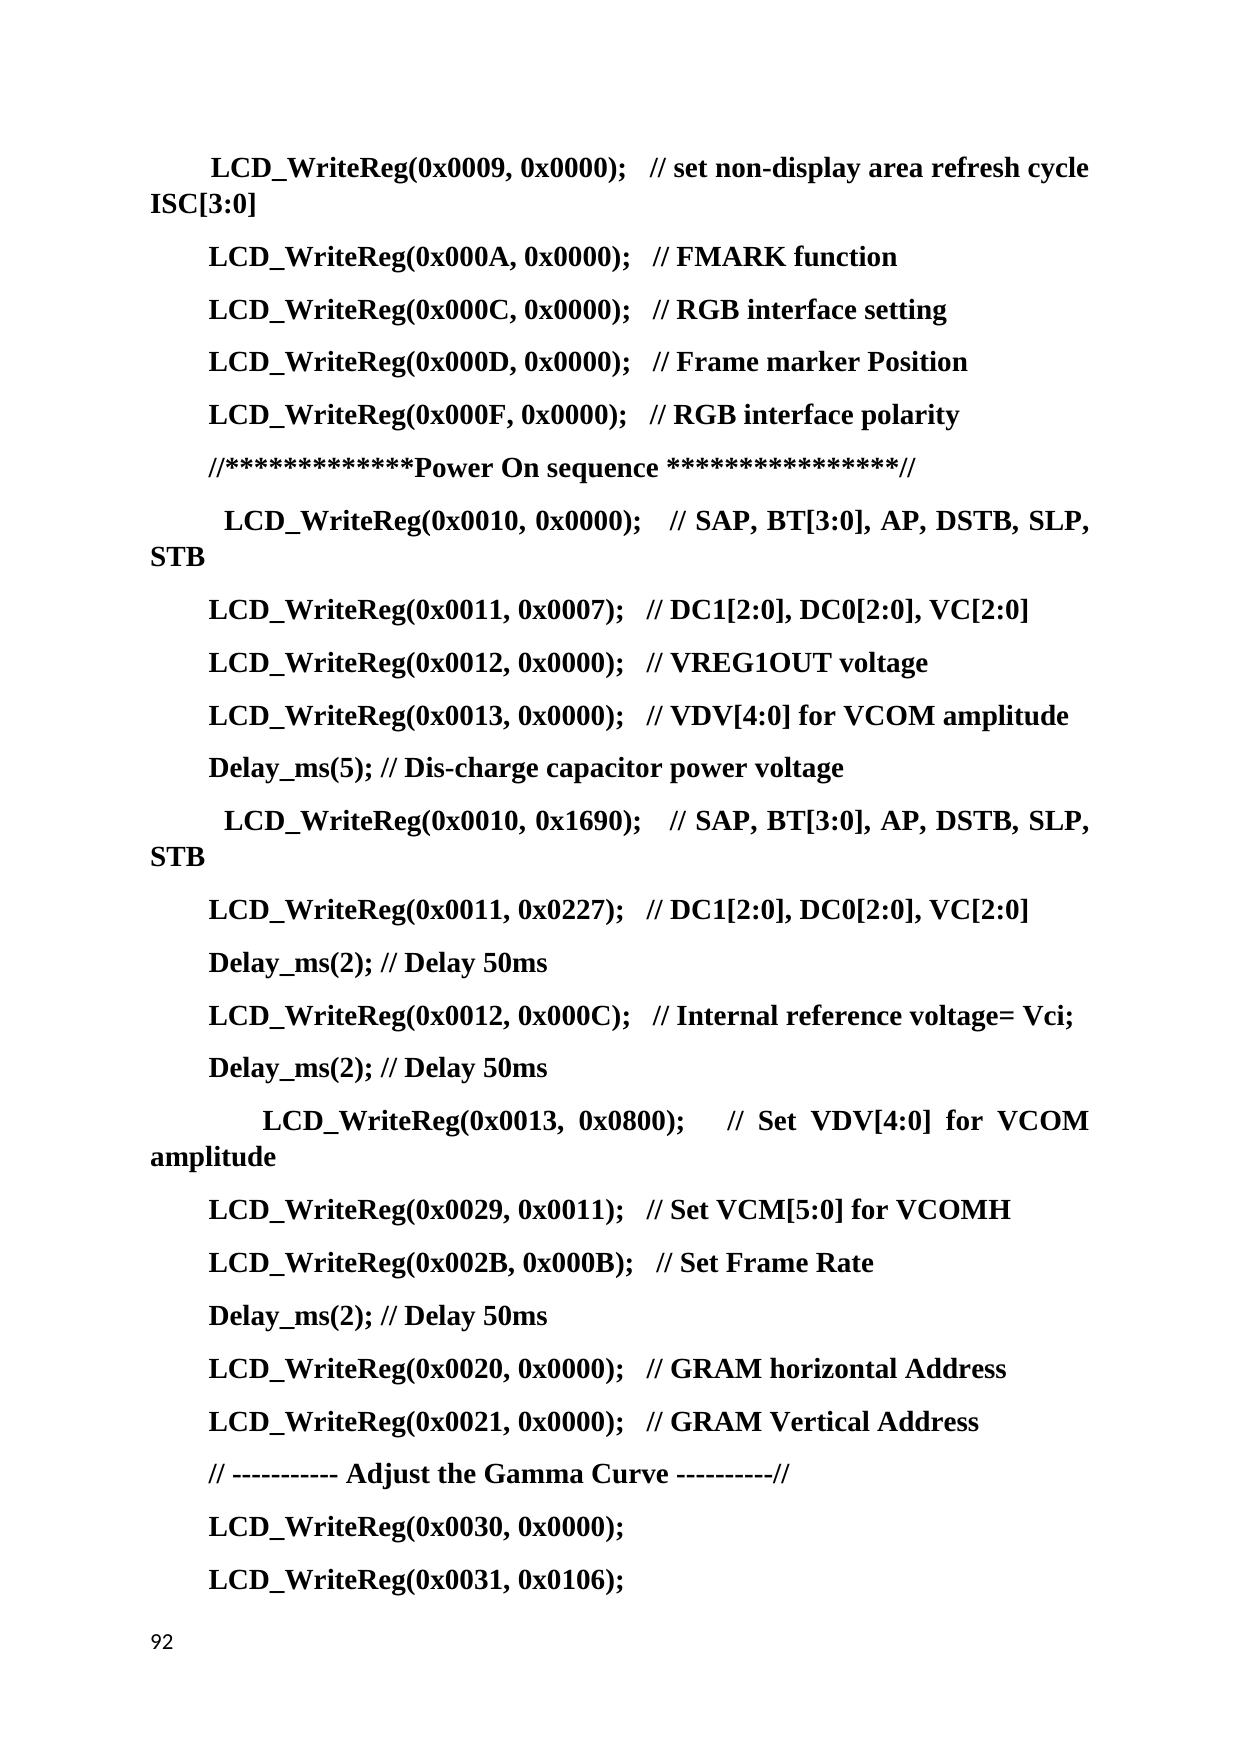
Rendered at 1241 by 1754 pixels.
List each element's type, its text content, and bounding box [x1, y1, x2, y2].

text LCD_WriteReg(0x0013, 0x0800); // Set VDV[4:0] for VCOM amplitude [150, 1103, 1090, 1173]
text LCD_WriteReg(0x000F, 0x0000); // RGB interface polarity [150, 397, 1090, 431]
text LCD_WriteReg(0x0011, 0x0007); // DC1[2:0], DC0[2:0], VC[2:0] [150, 592, 1090, 626]
text LCD_WriteReg(0x000C, 0x0000); // RGB interface setting [150, 292, 1090, 325]
text LCD_WriteReg(0x0010, 0x0000); // SAP, BT[3:0], AP, DSTB, SLP, STB [150, 503, 1090, 573]
text LCD_WriteReg(0x000D, 0x0000); // Frame marker Position [150, 344, 1090, 378]
text Delay_ms(2); // Delay 50ms [150, 1298, 1090, 1332]
text LCD_WriteReg(0x0030, 0x0000); [150, 1509, 1090, 1543]
text LCD_WriteReg(0x000A, 0x0000); // FMARK function [150, 239, 1090, 272]
text LCD_WriteReg(0x0012, 0x000C); // Internal reference voltage= Vci; [150, 998, 1090, 1031]
text //*************Power On sequence ****************// [150, 450, 1090, 484]
text LCD_WriteReg(0x0011, 0x0227); // DC1[2:0], DC0[2:0], VC[2:0] [150, 892, 1090, 926]
text LCD_WriteReg(0x002B, 0x000B); // Set Frame Rate [150, 1245, 1090, 1279]
text Delay_ms(5); // Dis-charge capacitor power voltage [150, 750, 1090, 784]
text LCD_WriteReg(0x0020, 0x0000); // GRAM horizontal Address [150, 1351, 1090, 1384]
text LCD_WriteReg(0x0029, 0x0011); // Set VCM[5:0] for VCOMH [150, 1192, 1090, 1226]
text LCD_WriteReg(0x0013, 0x0000); // VDV[4:0] for VCOM amplitude [150, 698, 1090, 731]
text LCD_WriteReg(0x0031, 0x0106); [150, 1562, 1090, 1596]
text Delay_ms(2); // Delay 50ms [150, 945, 1090, 978]
text LCD_WriteReg(0x0012, 0x0000); // VREG1OUT voltage [150, 645, 1090, 678]
text // ----------- Adjust the Gamma Curve ----------// [150, 1456, 1090, 1490]
text Delay_ms(2); // Delay 50ms [150, 1051, 1090, 1084]
text LCD_WriteReg(0x0009, 0x0000); // set non-display area refresh cycle ISC[3:0] [150, 150, 1090, 220]
text LCD_WriteReg(0x0021, 0x0000); // GRAM Vertical Address [150, 1404, 1090, 1437]
text LCD_WriteReg(0x0010, 0x1690); // SAP, BT[3:0], AP, DSTB, SLP, STB [150, 803, 1090, 873]
